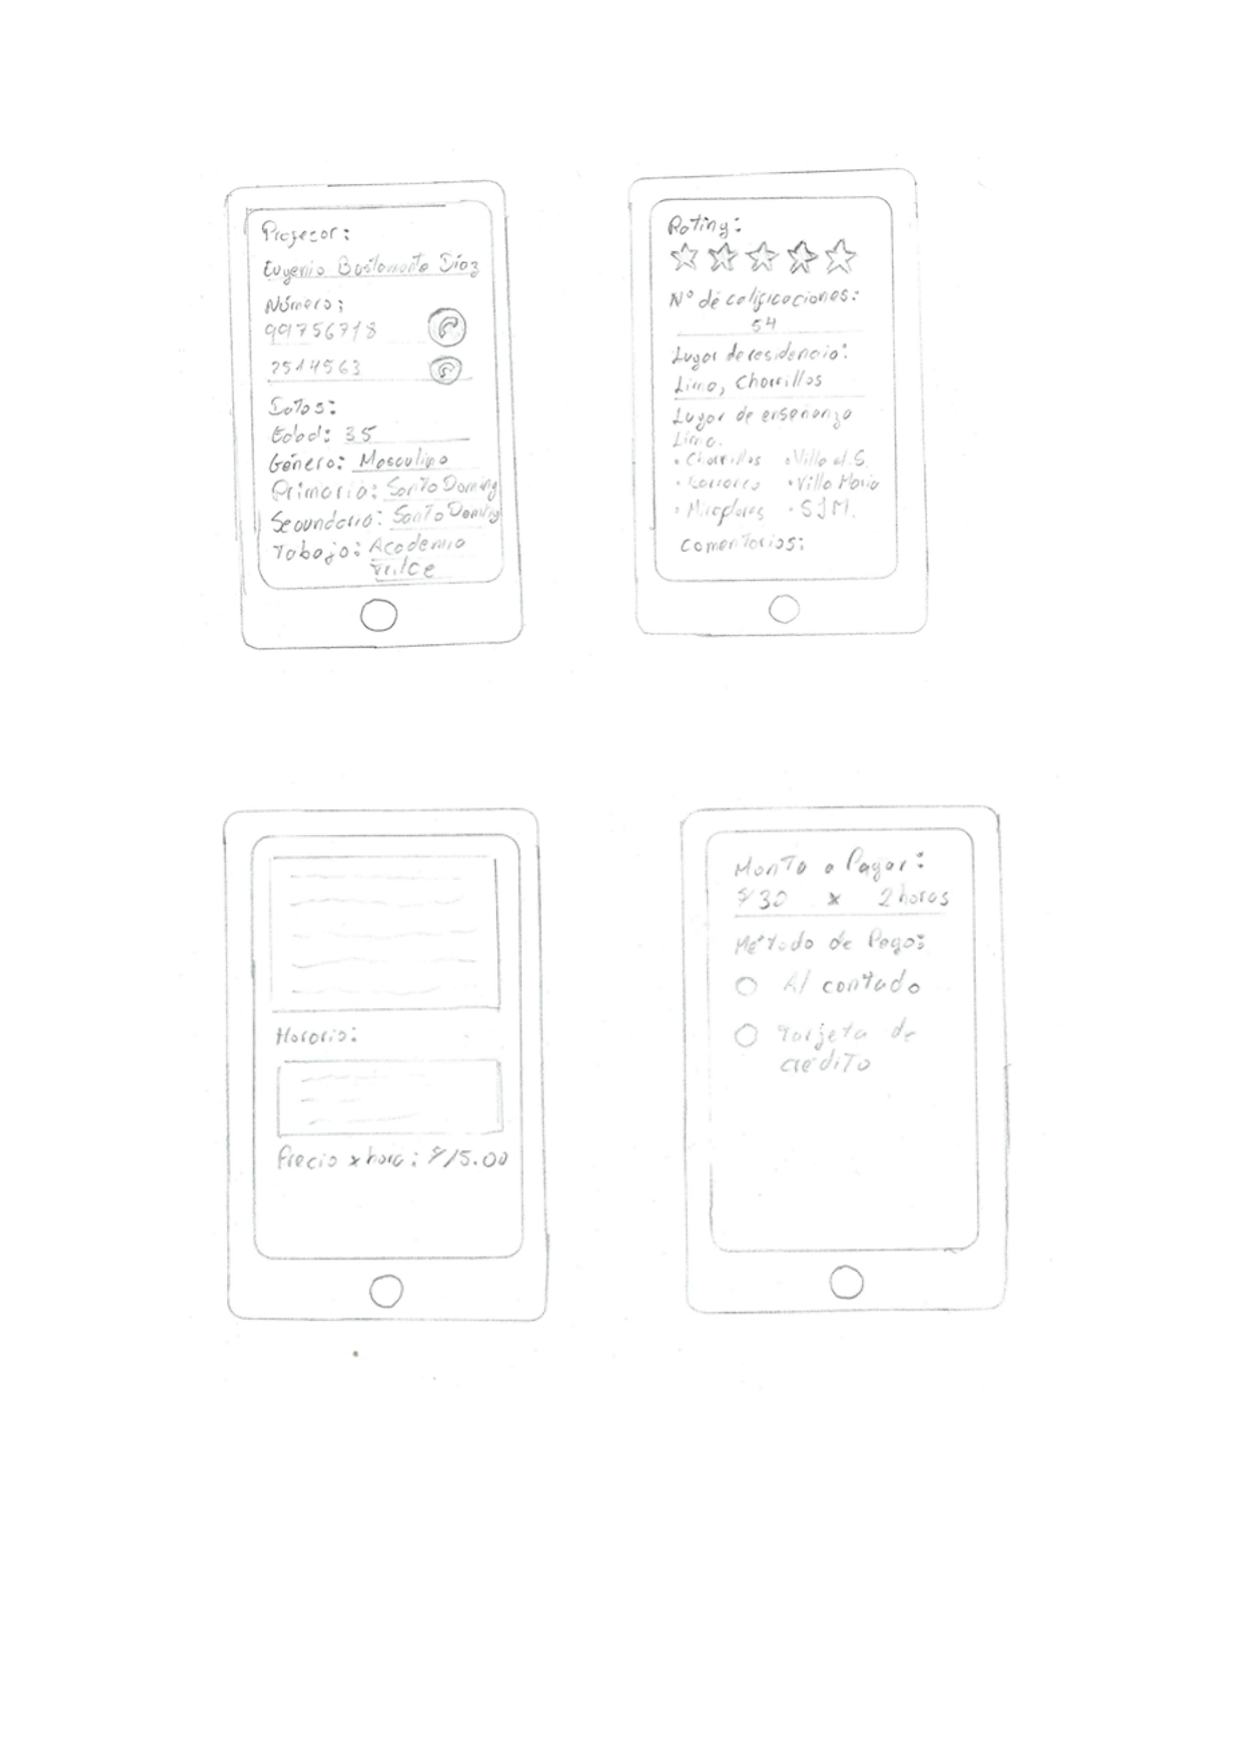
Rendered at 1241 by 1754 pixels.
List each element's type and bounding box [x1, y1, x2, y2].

picture [177, 768, 1063, 1396]
picture [177, 147, 988, 690]
